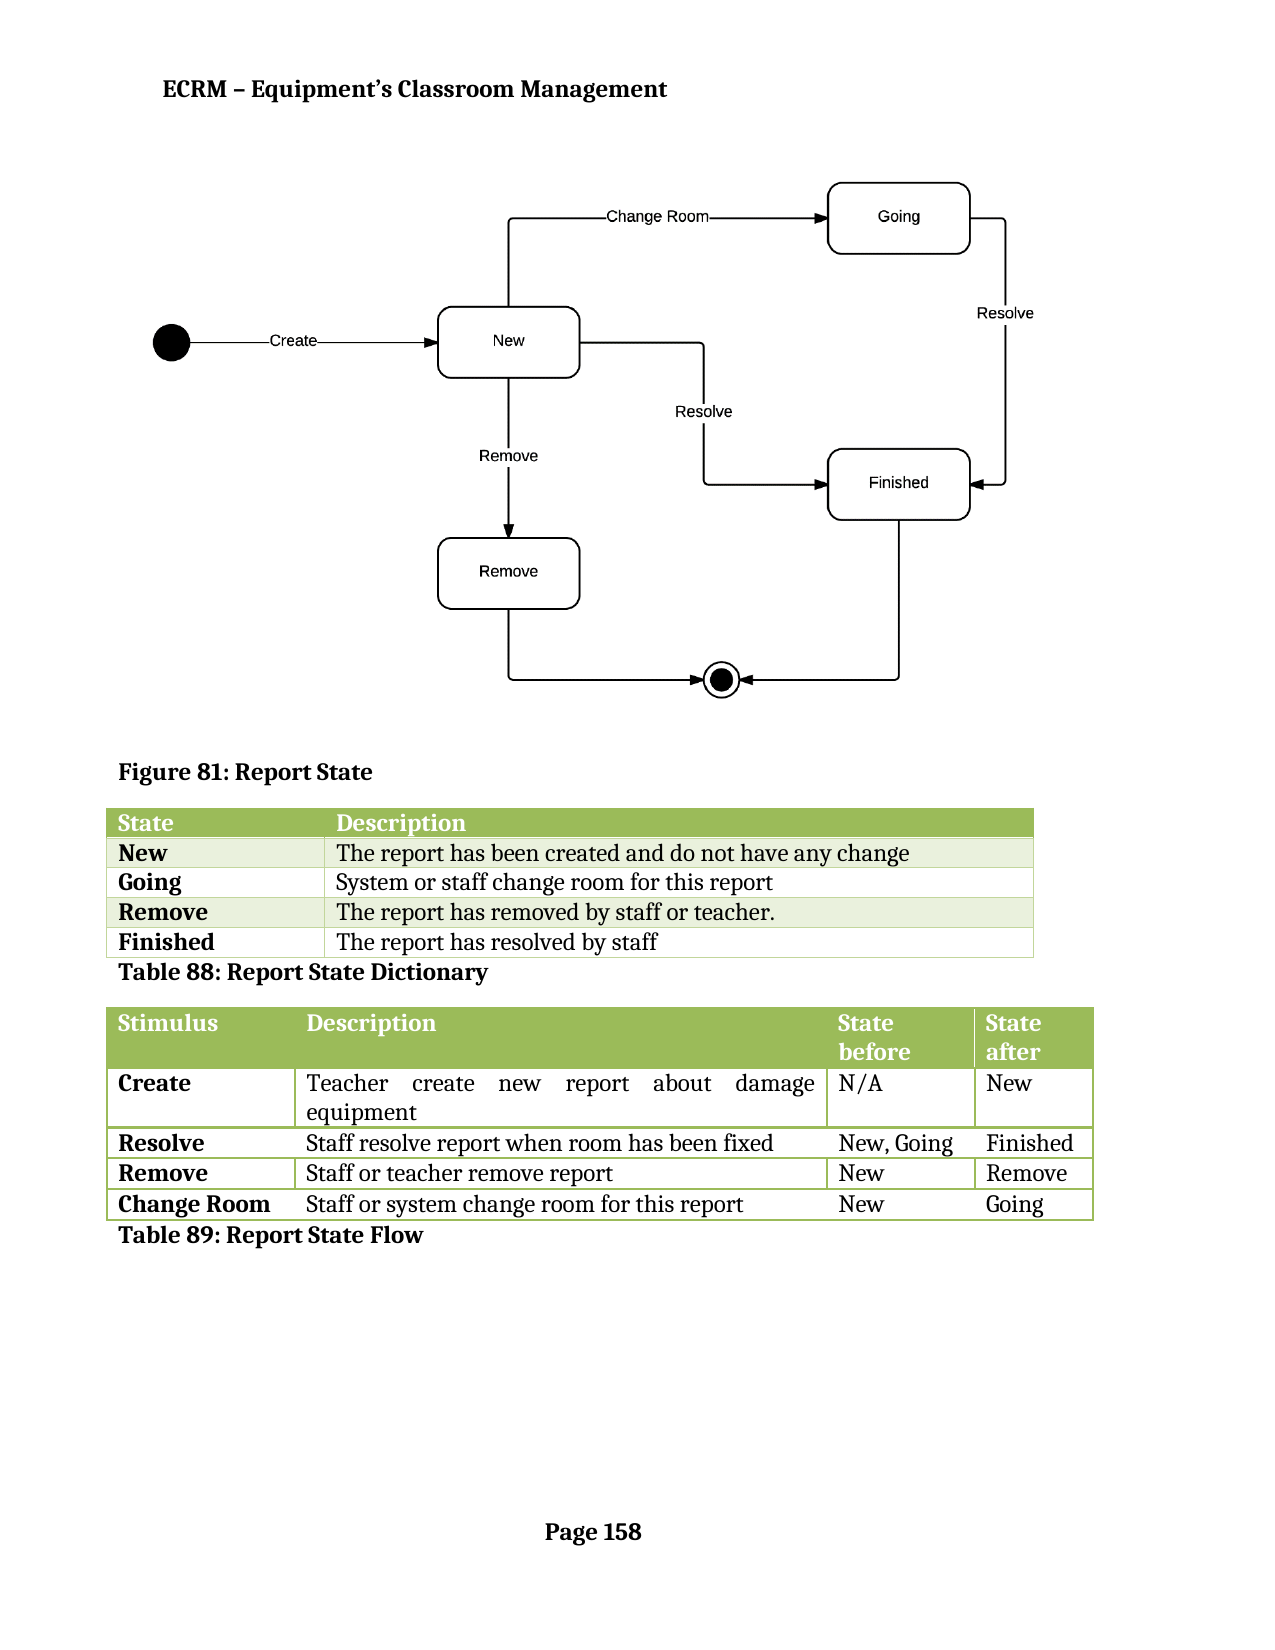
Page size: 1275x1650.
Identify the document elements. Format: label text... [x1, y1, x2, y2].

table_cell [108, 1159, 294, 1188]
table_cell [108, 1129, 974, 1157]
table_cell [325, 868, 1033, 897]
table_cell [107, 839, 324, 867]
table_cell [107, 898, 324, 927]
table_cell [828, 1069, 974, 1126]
text Table 88: Report State Dictionary [118, 958, 1068, 986]
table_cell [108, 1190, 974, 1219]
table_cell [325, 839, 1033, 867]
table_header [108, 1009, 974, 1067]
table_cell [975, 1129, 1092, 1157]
picture [118, 147, 1069, 733]
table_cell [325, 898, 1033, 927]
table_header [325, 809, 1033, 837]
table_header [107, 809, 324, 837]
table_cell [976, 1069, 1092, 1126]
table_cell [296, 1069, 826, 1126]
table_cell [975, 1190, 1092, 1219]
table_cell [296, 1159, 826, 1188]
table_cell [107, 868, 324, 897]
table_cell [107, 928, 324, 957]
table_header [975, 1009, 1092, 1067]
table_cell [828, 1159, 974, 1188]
text Table 89: Report State Flow [118, 1221, 1068, 1250]
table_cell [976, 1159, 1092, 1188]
text Figure 81: Report State [118, 758, 1068, 787]
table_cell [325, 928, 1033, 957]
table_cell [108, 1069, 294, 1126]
